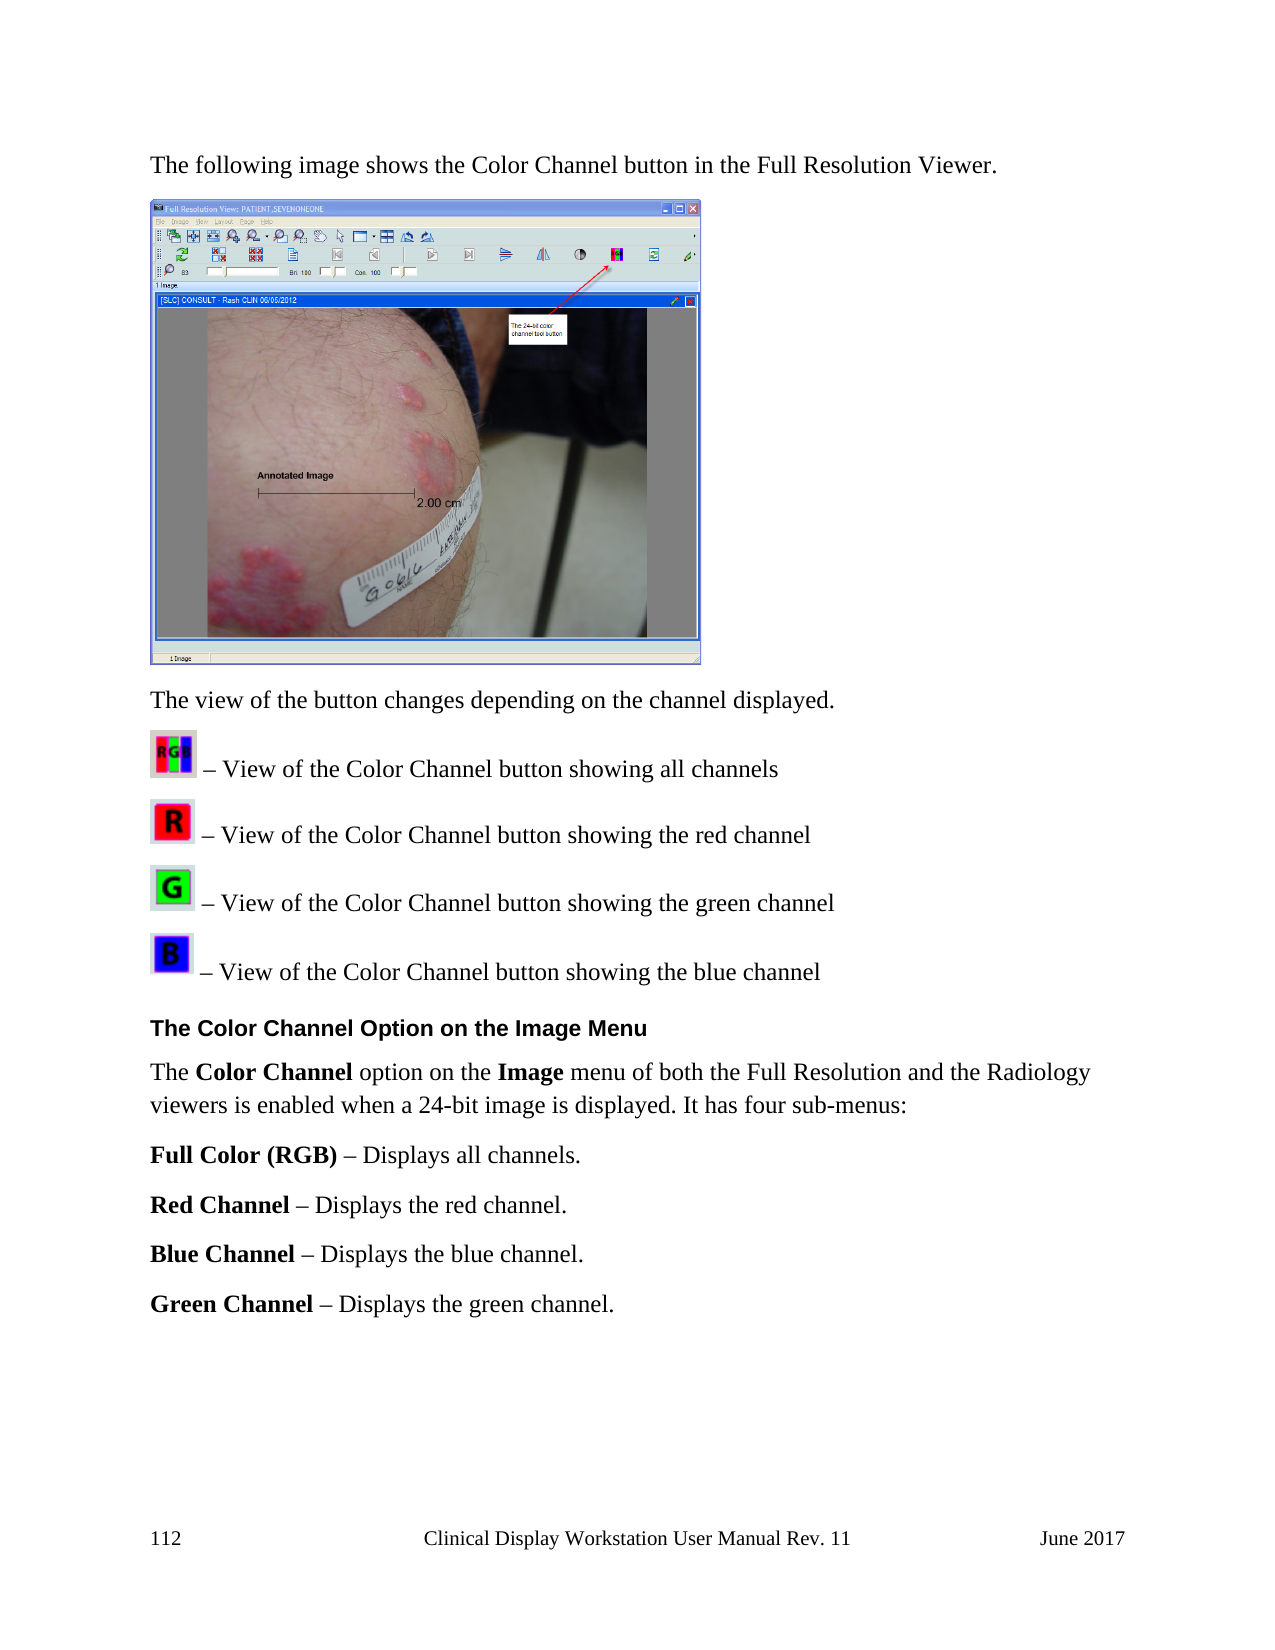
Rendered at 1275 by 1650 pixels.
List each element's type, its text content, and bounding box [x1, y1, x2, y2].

text – View of the Color Channel button showing the green channel [150, 866, 1125, 916]
picture [150, 199, 702, 665]
picture [150, 865, 196, 911]
text Green Channel – Displays the green channel. [150, 1289, 1125, 1318]
text – View of the Color Channel button showing all channels [150, 731, 1125, 783]
picture [150, 730, 197, 778]
text Blue Channel – Displays the blue channel. [150, 1239, 1125, 1268]
picture [150, 799, 196, 844]
text Full Color (RGB) – Displays all channels. [150, 1140, 1125, 1169]
text The Color Channel option on the Image menu of both the Full Resolution and the Radiology viewers is enabled when a 24-bit image is displayed. It has four sub-menus: [150, 1057, 1125, 1119]
text – View of the Color Channel button showing the blue channel [150, 933, 1125, 986]
text The view of the button changes depending on the channel displayed. [150, 685, 1125, 714]
text The following image shows the Color Channel button in the Full Resolution Viewer. [150, 150, 1125, 179]
picture [150, 933, 194, 981]
subtitle The Color Channel Option on the Image Menu [150, 1015, 1125, 1041]
text – View of the Color Channel button showing the red channel [150, 800, 1125, 849]
text Red Channel – Displays the red channel. [150, 1190, 1125, 1219]
